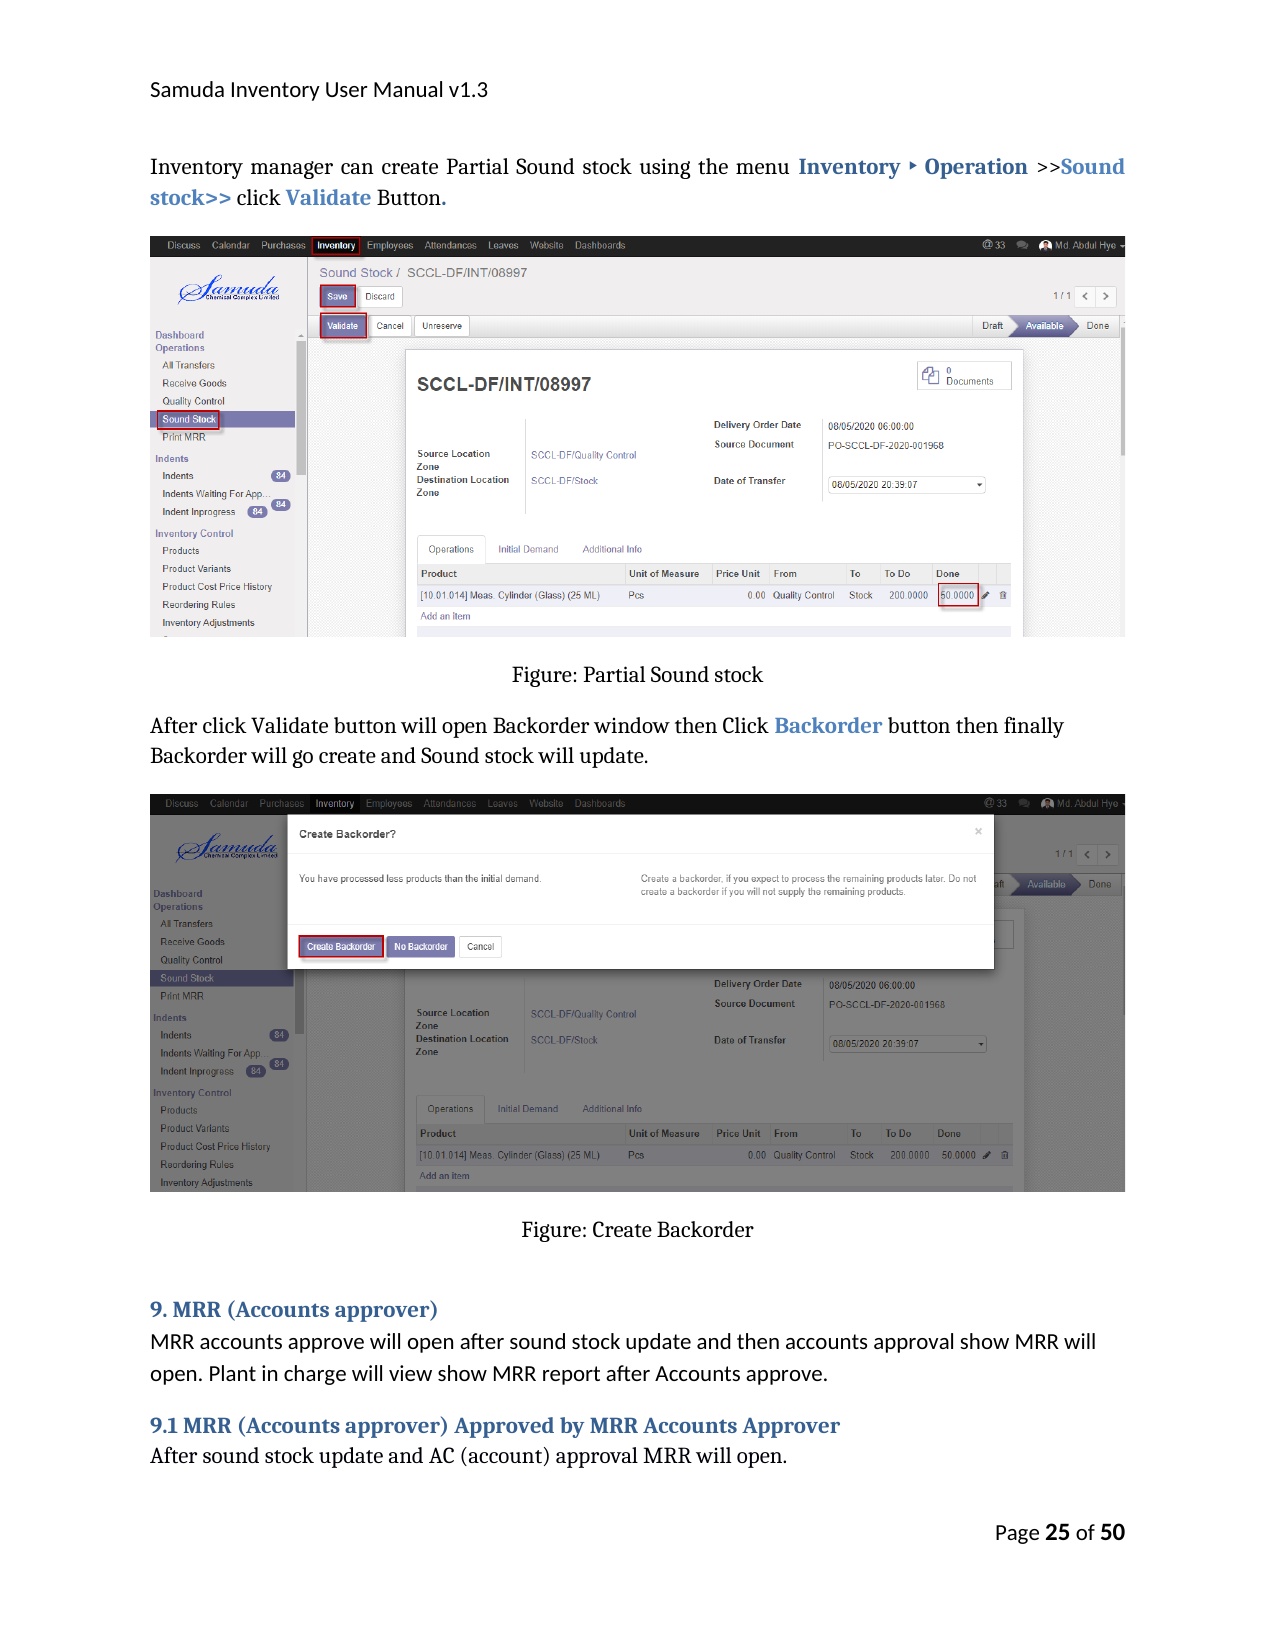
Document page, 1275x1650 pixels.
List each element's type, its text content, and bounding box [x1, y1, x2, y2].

text Inventory manager can create Partial Sound stock using the menu Inventory ‣ Operation >>Sound stock>> click Validate Button. [150, 150, 1125, 211]
text Figure: Partial Sound stock [150, 662, 1125, 688]
picture [150, 236, 1125, 637]
text Figure: Create Backorder [150, 1217, 1125, 1243]
subtitle 9.1 MRR (Accounts approver) Approved by MRR Accounts Approver [150, 1412, 1125, 1439]
text After click Validate button will open Backorder window then Click Backorder button then finally Backorder will go create and Sound stock will update. [150, 713, 1125, 769]
picture [150, 794, 1125, 1192]
text After sound stock update and AC (account) approval MRR will open. [150, 1443, 1125, 1469]
text MRR accounts approve will open after sound stock update and then accounts approval show MRR will open. Plant in charge will view show MRR report after Accounts approve. [150, 1327, 1125, 1387]
subtitle 9. MRR (Accounts approver) [150, 1297, 1125, 1323]
